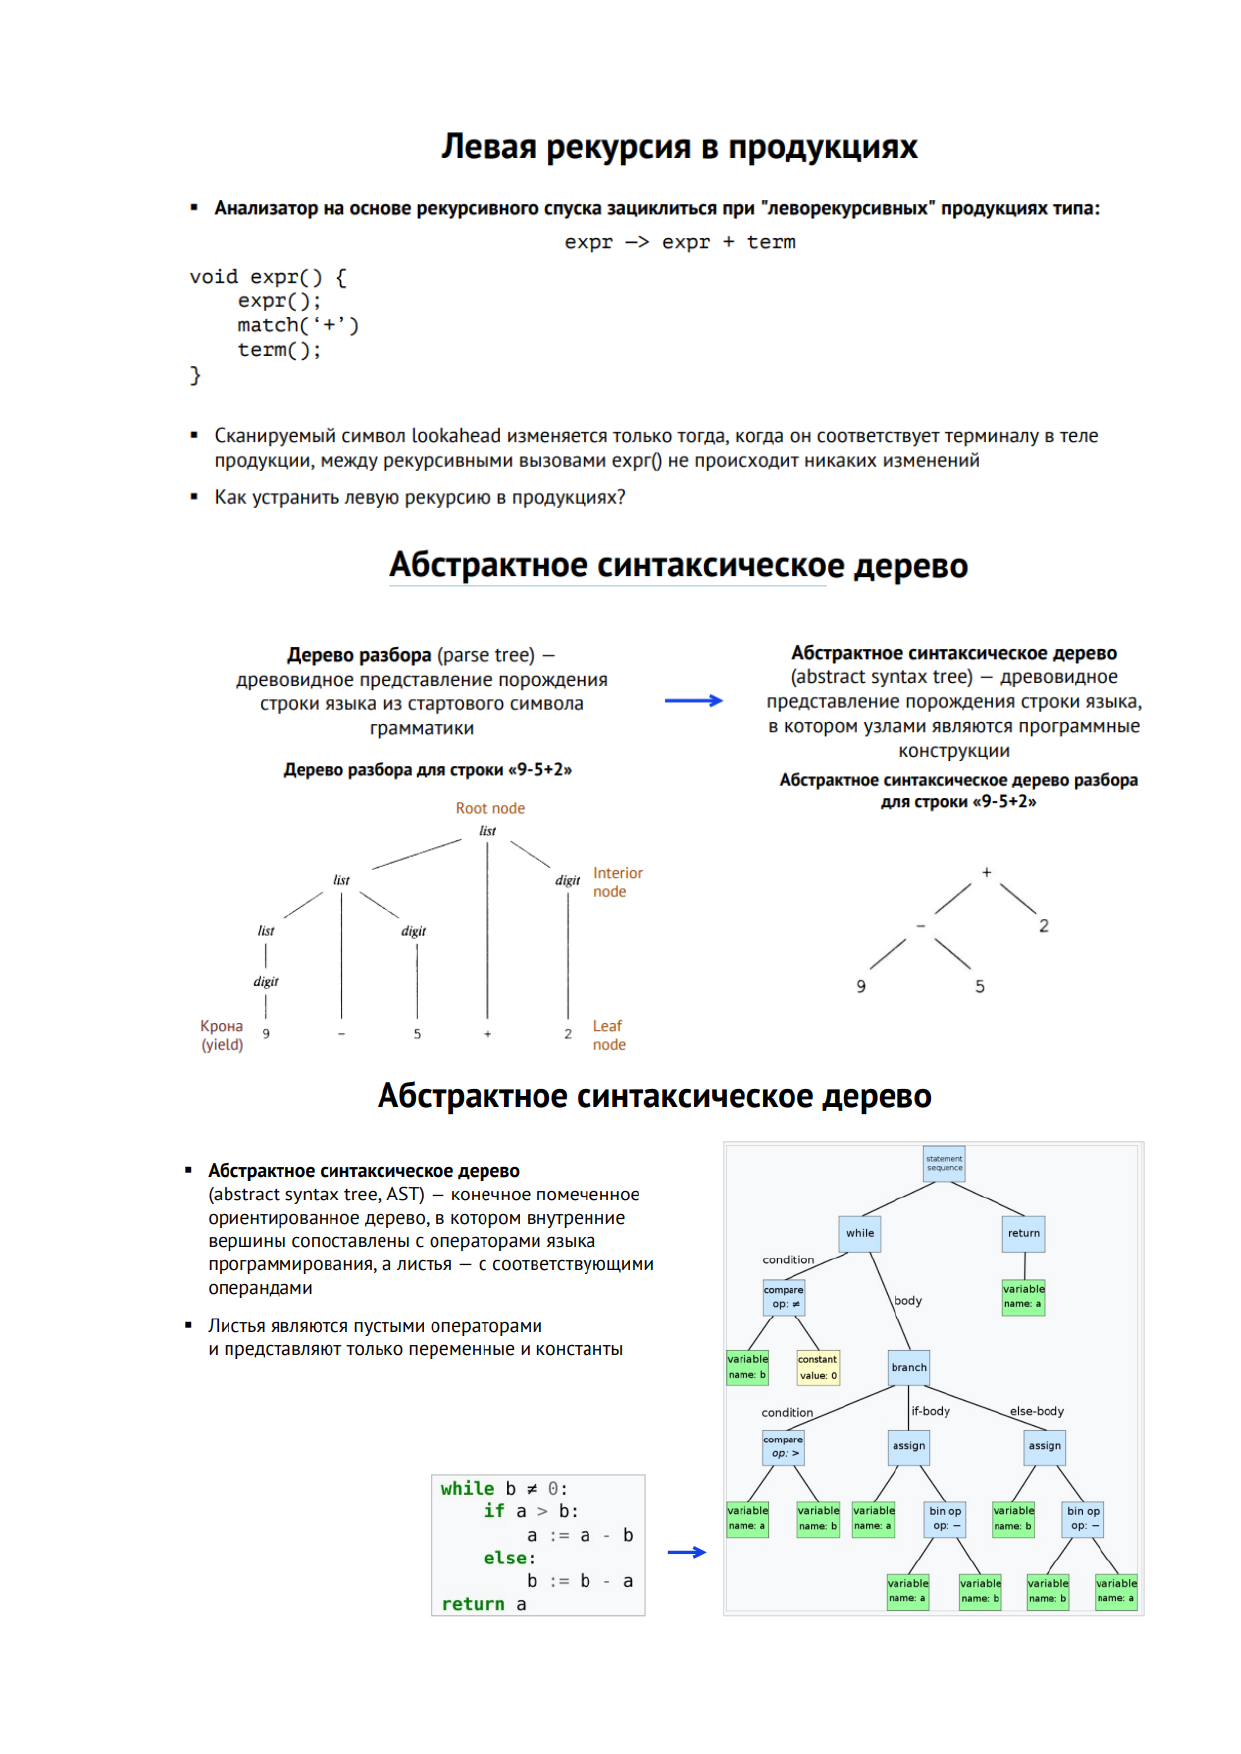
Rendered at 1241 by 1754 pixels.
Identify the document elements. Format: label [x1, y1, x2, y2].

picture [177, 1078, 1152, 1621]
picture [177, 118, 1152, 516]
picture [177, 534, 1152, 1060]
